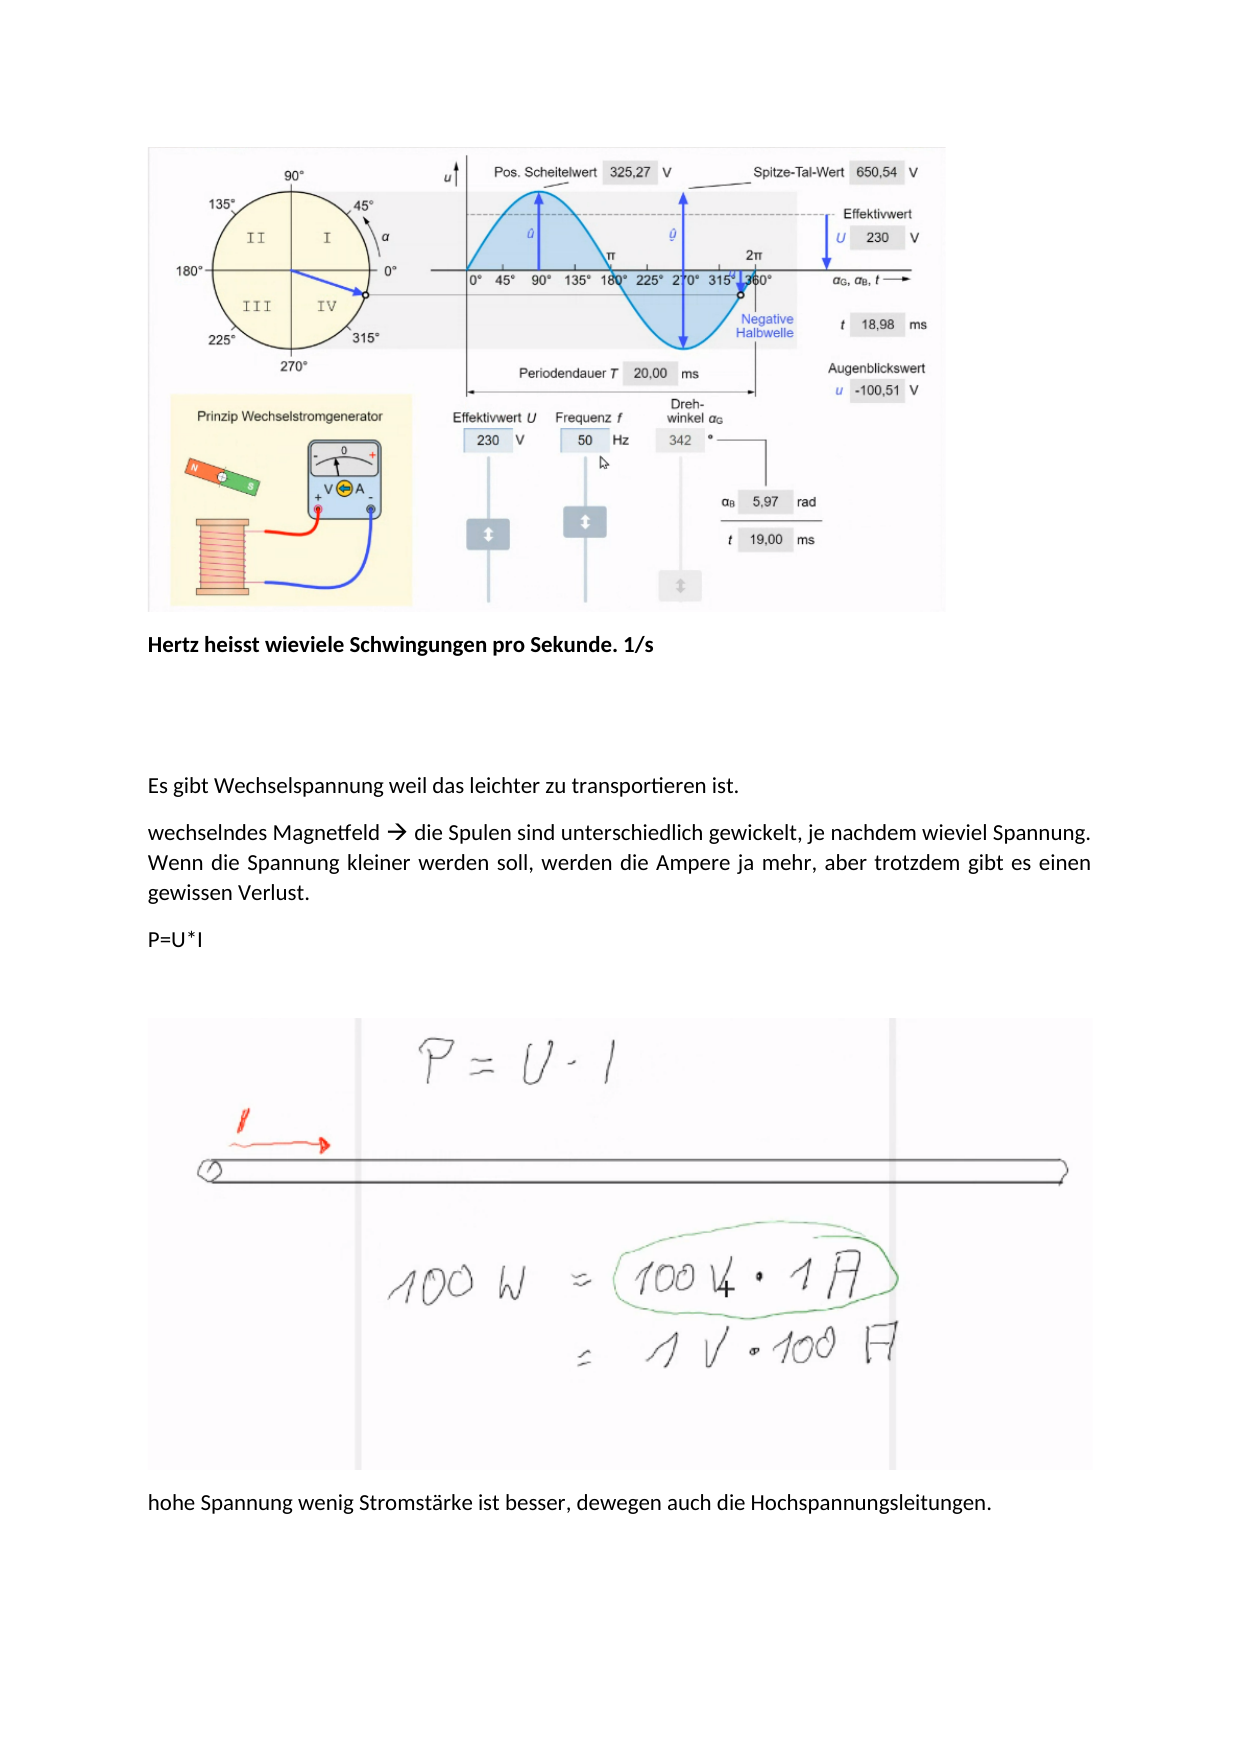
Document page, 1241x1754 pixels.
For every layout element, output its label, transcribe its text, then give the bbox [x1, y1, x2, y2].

text hohe Spannung wenig Stromstärke ist besser, dewegen auch die Hochspannungsleitungen. [148, 1488, 1093, 1516]
picture [147, 1018, 1093, 1470]
text wechselndes Magnetfeld die Spulen sind unterschiedlich gewickelt, je nachdem wieviel Spannung. Wenn die Spannung kleiner werden soll, werden die Ampere ja mehr, aber trotzdem gibt es einen gewissen Verlust. [148, 818, 1093, 906]
text Es gibt Wechselspannung weil das leichter zu transportieren ist. [148, 771, 1093, 799]
text P=U*I [148, 925, 1093, 953]
text Hertz heisst wieviele Schwingungen pro Sekunde. 1/s [148, 630, 1093, 658]
picture [147, 147, 946, 612]
